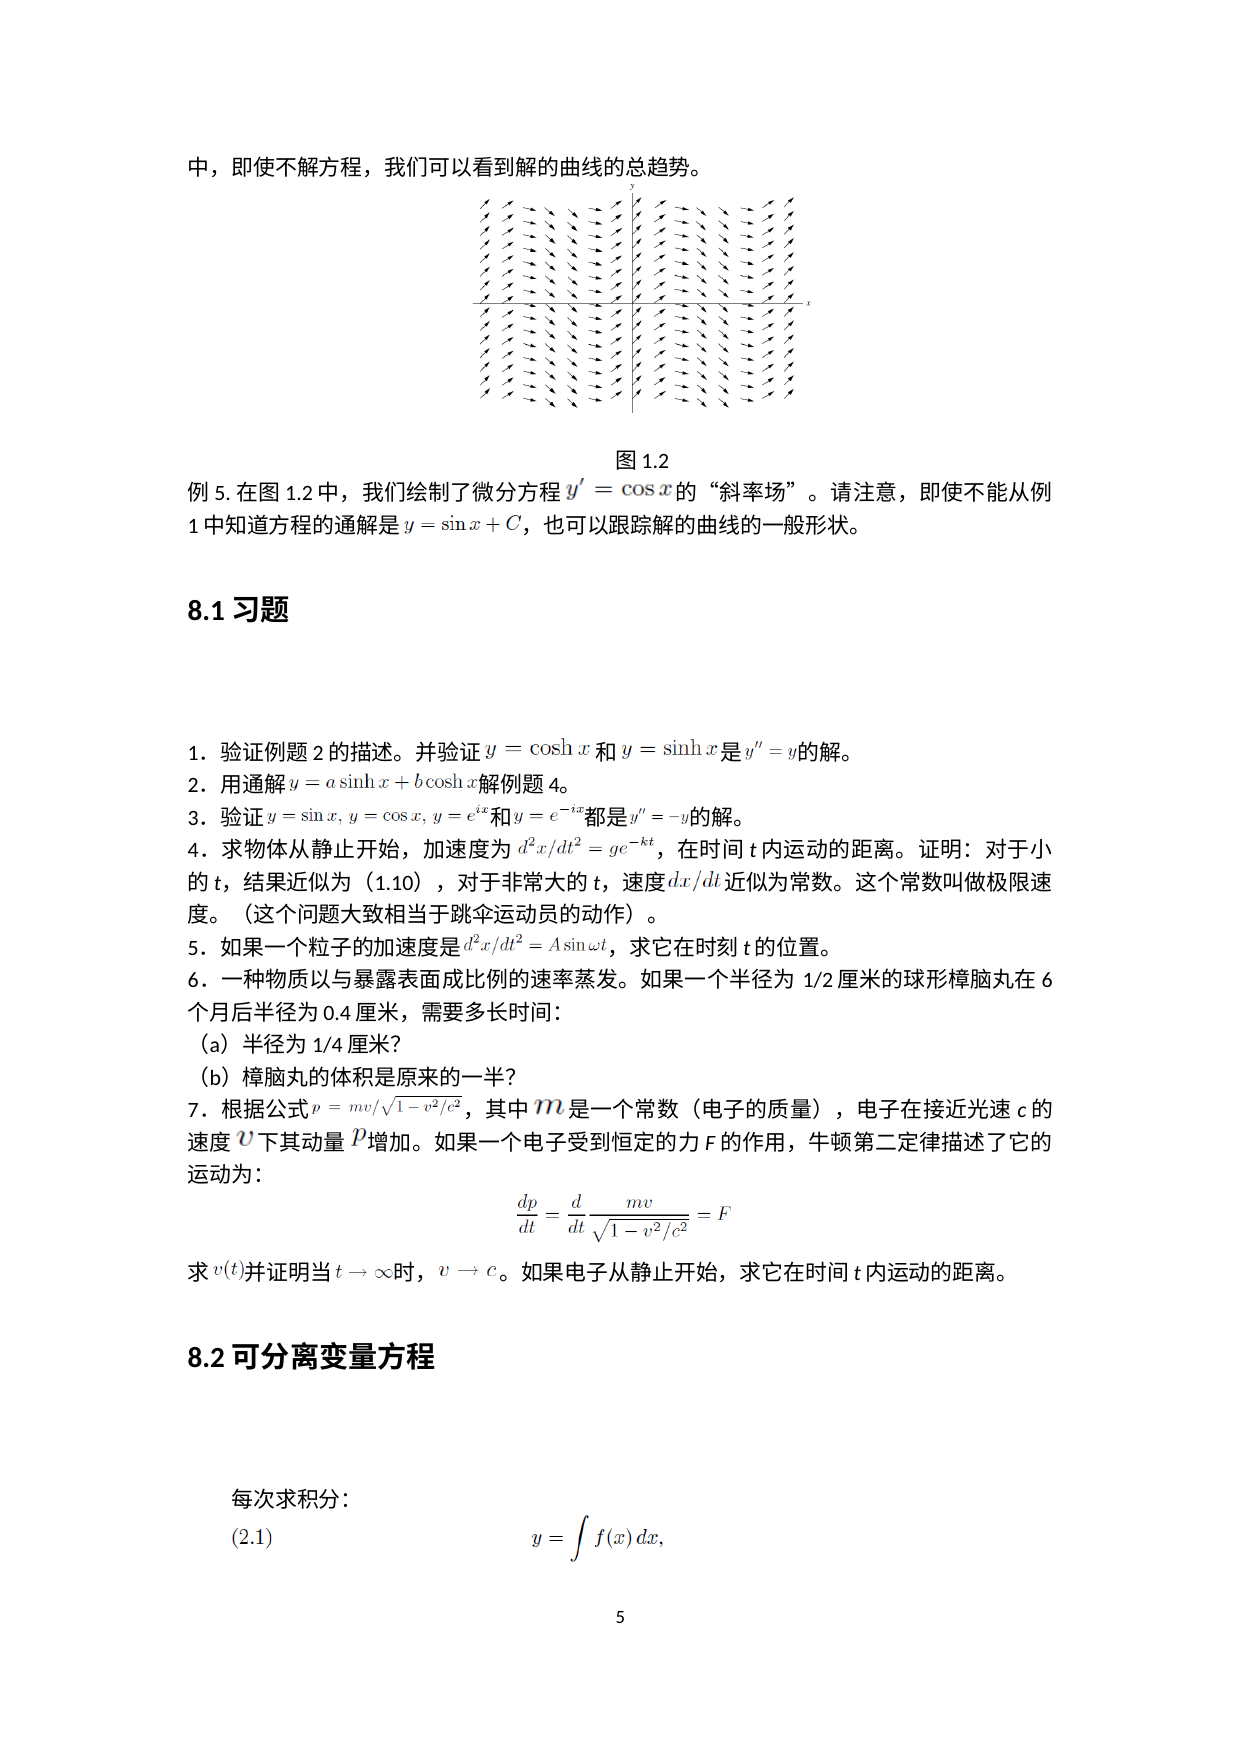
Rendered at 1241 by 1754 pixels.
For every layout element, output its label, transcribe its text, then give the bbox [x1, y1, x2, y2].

picture [231, 1126, 258, 1151]
picture [310, 1095, 464, 1118]
picture [509, 1189, 731, 1243]
picture [331, 1262, 394, 1281]
picture [481, 736, 596, 761]
text 图1.2 [187, 442, 1053, 475]
subtitle 8.2 可分离变量方程 [187, 1322, 1053, 1387]
picture [346, 1125, 368, 1151]
text 1．验证例题2的描述。并验证和是的解。 [187, 734, 1053, 767]
subtitle 8.1习题 [187, 575, 1053, 640]
picture [286, 771, 479, 793]
text （b）樟脑丸的体积是原来的一半？ [187, 1059, 1053, 1092]
text 5．如果一个粒子的加速度是，求它在时刻t的位置。 [187, 929, 1053, 962]
picture [665, 867, 724, 891]
picture [627, 804, 690, 826]
picture [561, 478, 676, 501]
text 4．求物体从静止开始，加速度为，在时间t内运动的距离。证明：对于小的t，结果近似为（1.10），对于非常大的t，速度近似为常数。这个常数叫做极限速度。（这个问题大致相当于跳伞运动员的动作）。 [187, 832, 1053, 929]
picture [264, 801, 490, 826]
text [187, 150, 1053, 182]
picture [472, 182, 812, 416]
picture [209, 1258, 245, 1281]
picture [400, 513, 522, 534]
text 2．用通解解例题4。 [187, 767, 1053, 799]
text （a）半径为1/4厘米？ [187, 1027, 1053, 1059]
picture [742, 738, 798, 761]
picture [529, 1097, 568, 1118]
picture [511, 802, 585, 826]
picture [231, 1513, 676, 1565]
text 求并证明当时，。如果电子从静止开始，求它在时间t内运动的距离。 [187, 1254, 1053, 1287]
picture [461, 931, 608, 956]
text 每次求积分： [187, 1481, 1053, 1514]
picture [617, 737, 721, 761]
picture [513, 835, 655, 858]
text 6．一种物质以与暴露表面成比例的速率蒸发。如果一个半径为1/2厘米的球形樟脑丸在6个月后半径为0.4厘米，需要多长时间： [187, 962, 1053, 1027]
text 7．根据公式，其中是一个常数（电子的质量），电子在接近光速c的速度下其动量增加。如果一个电子受到恒定的力F的作用，牛顿第二定律描述了它的运动为： [187, 1092, 1053, 1189]
picture [437, 1260, 499, 1281]
text 例5. 在图1.2中，我们绘制了微分方程的“斜率场”。请注意，即使不能从例1中知道方程的通解是，也可以跟踪解的曲线的一般形状。 [187, 475, 1053, 540]
